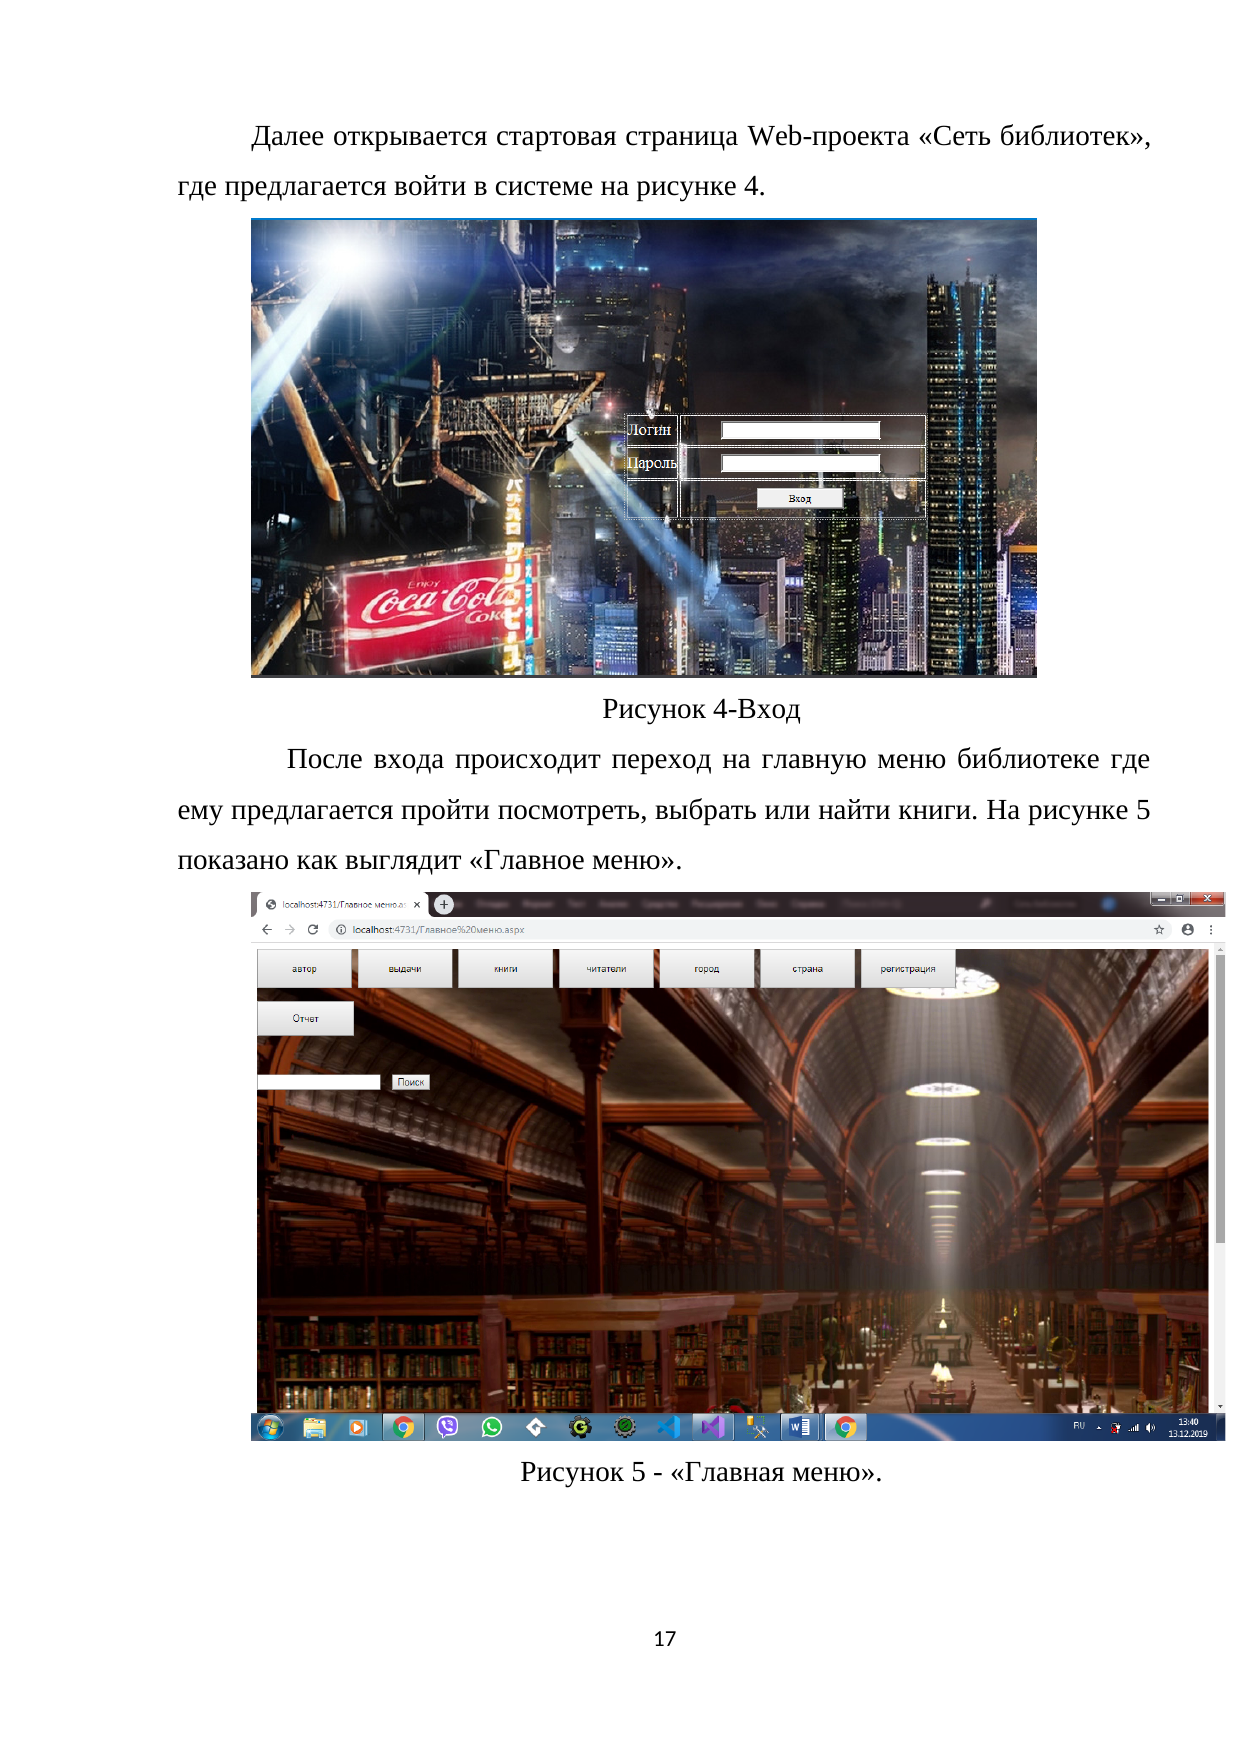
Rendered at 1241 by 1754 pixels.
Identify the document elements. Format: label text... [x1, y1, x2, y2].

text Рисунок 4-Вход [177, 691, 1152, 725]
text Далее открывается стартовая страница Web-проекта «Сеть библиотек», где предлагается войти в системе на рисунке 4. [177, 118, 1152, 202]
picture [251, 892, 1226, 1441]
text После входа происходит переход на главную меню библиотеке где ему предлагается пройти посмотреть, выбрать или найти книги. На рисунке 5 показано как выглядит «Главное меню». [177, 742, 1152, 876]
text Рисунок 5 - «Главная меню». [177, 1454, 1152, 1488]
picture [251, 218, 1037, 678]
